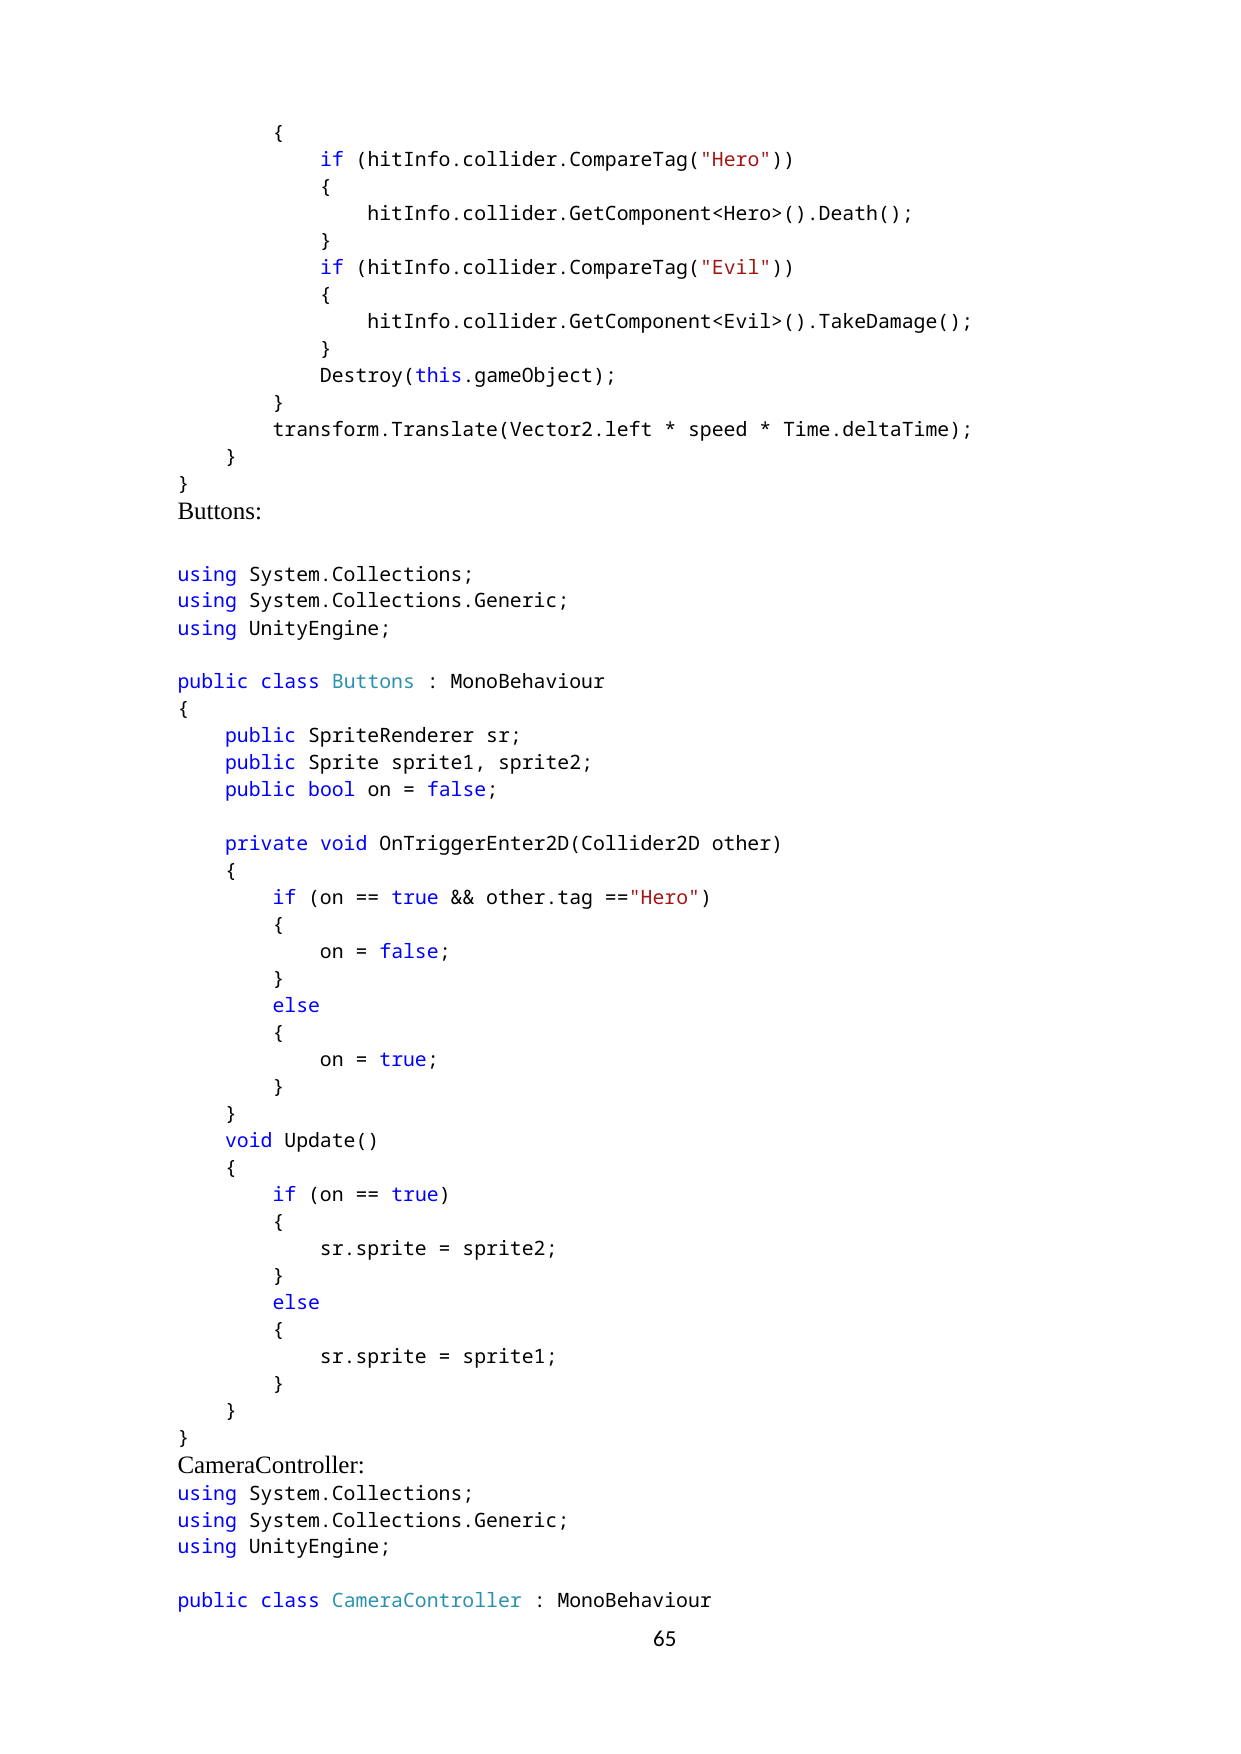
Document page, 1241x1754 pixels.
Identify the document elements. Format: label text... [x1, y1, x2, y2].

text } [177, 469, 1152, 496]
text sr.sprite = sprite2; [177, 1234, 1152, 1261]
text else [177, 1288, 1152, 1315]
text { [177, 118, 1152, 145]
text } [177, 1396, 1152, 1423]
text using System.Collections; [177, 560, 1152, 587]
text } [177, 1423, 1152, 1450]
text } [177, 1072, 1152, 1099]
text hitInfo.collider.GetComponent<Evil>().TakeDamage(); [177, 307, 1152, 334]
text on = true; [177, 1045, 1152, 1072]
text else [177, 991, 1152, 1018]
text { [177, 695, 1152, 722]
text } [177, 388, 1152, 415]
text } [177, 442, 1152, 469]
text } [177, 1099, 1152, 1126]
text Buttons: [177, 496, 1152, 524]
text } [177, 1369, 1152, 1396]
text if (on == true) [177, 1180, 1152, 1207]
text using UnityEngine; [177, 614, 1152, 641]
text { [177, 172, 1152, 199]
text on = false; [177, 937, 1152, 964]
text void Update() [177, 1126, 1152, 1153]
text sr.sprite = sprite1; [177, 1342, 1152, 1369]
text public Sprite sprite1, sprite2; [177, 749, 1152, 776]
text CameraController: [177, 1450, 1152, 1479]
text public class CameraController : MonoBehaviour [177, 1587, 1152, 1614]
text public class Buttons : MonoBehaviour [177, 668, 1152, 695]
text if (on == true && other.tag =="Hero") [177, 883, 1152, 911]
text using UnityEngine; [177, 1533, 1152, 1560]
text if (hitInfo.collider.CompareTag("Hero")) [177, 145, 1152, 172]
text { [177, 280, 1152, 307]
text { [177, 1207, 1152, 1234]
text { [177, 911, 1152, 937]
text public SpriteRenderer sr; [177, 722, 1152, 749]
text } [177, 1261, 1152, 1288]
text transform.Translate(Vector2.left * speed * Time.deltaTime); [177, 415, 1152, 442]
text { [177, 1315, 1152, 1342]
text public bool on = false; [177, 776, 1152, 803]
text } [177, 964, 1152, 991]
text { [177, 857, 1152, 883]
text hitInfo.collider.GetComponent<Hero>().Death(); [177, 199, 1152, 226]
text using System.Collections; [177, 1479, 1152, 1506]
text } [177, 226, 1152, 253]
text using System.Collections.Generic; [177, 1506, 1152, 1533]
text { [177, 1018, 1152, 1045]
text { [177, 1153, 1152, 1180]
text private void OnTriggerEnter2D(Collider2D other) [177, 829, 1152, 857]
text using System.Collections.Generic; [177, 587, 1152, 614]
text if (hitInfo.collider.CompareTag("Evil")) [177, 253, 1152, 280]
text } [177, 334, 1152, 361]
text Destroy(this.gameObject); [177, 361, 1152, 388]
